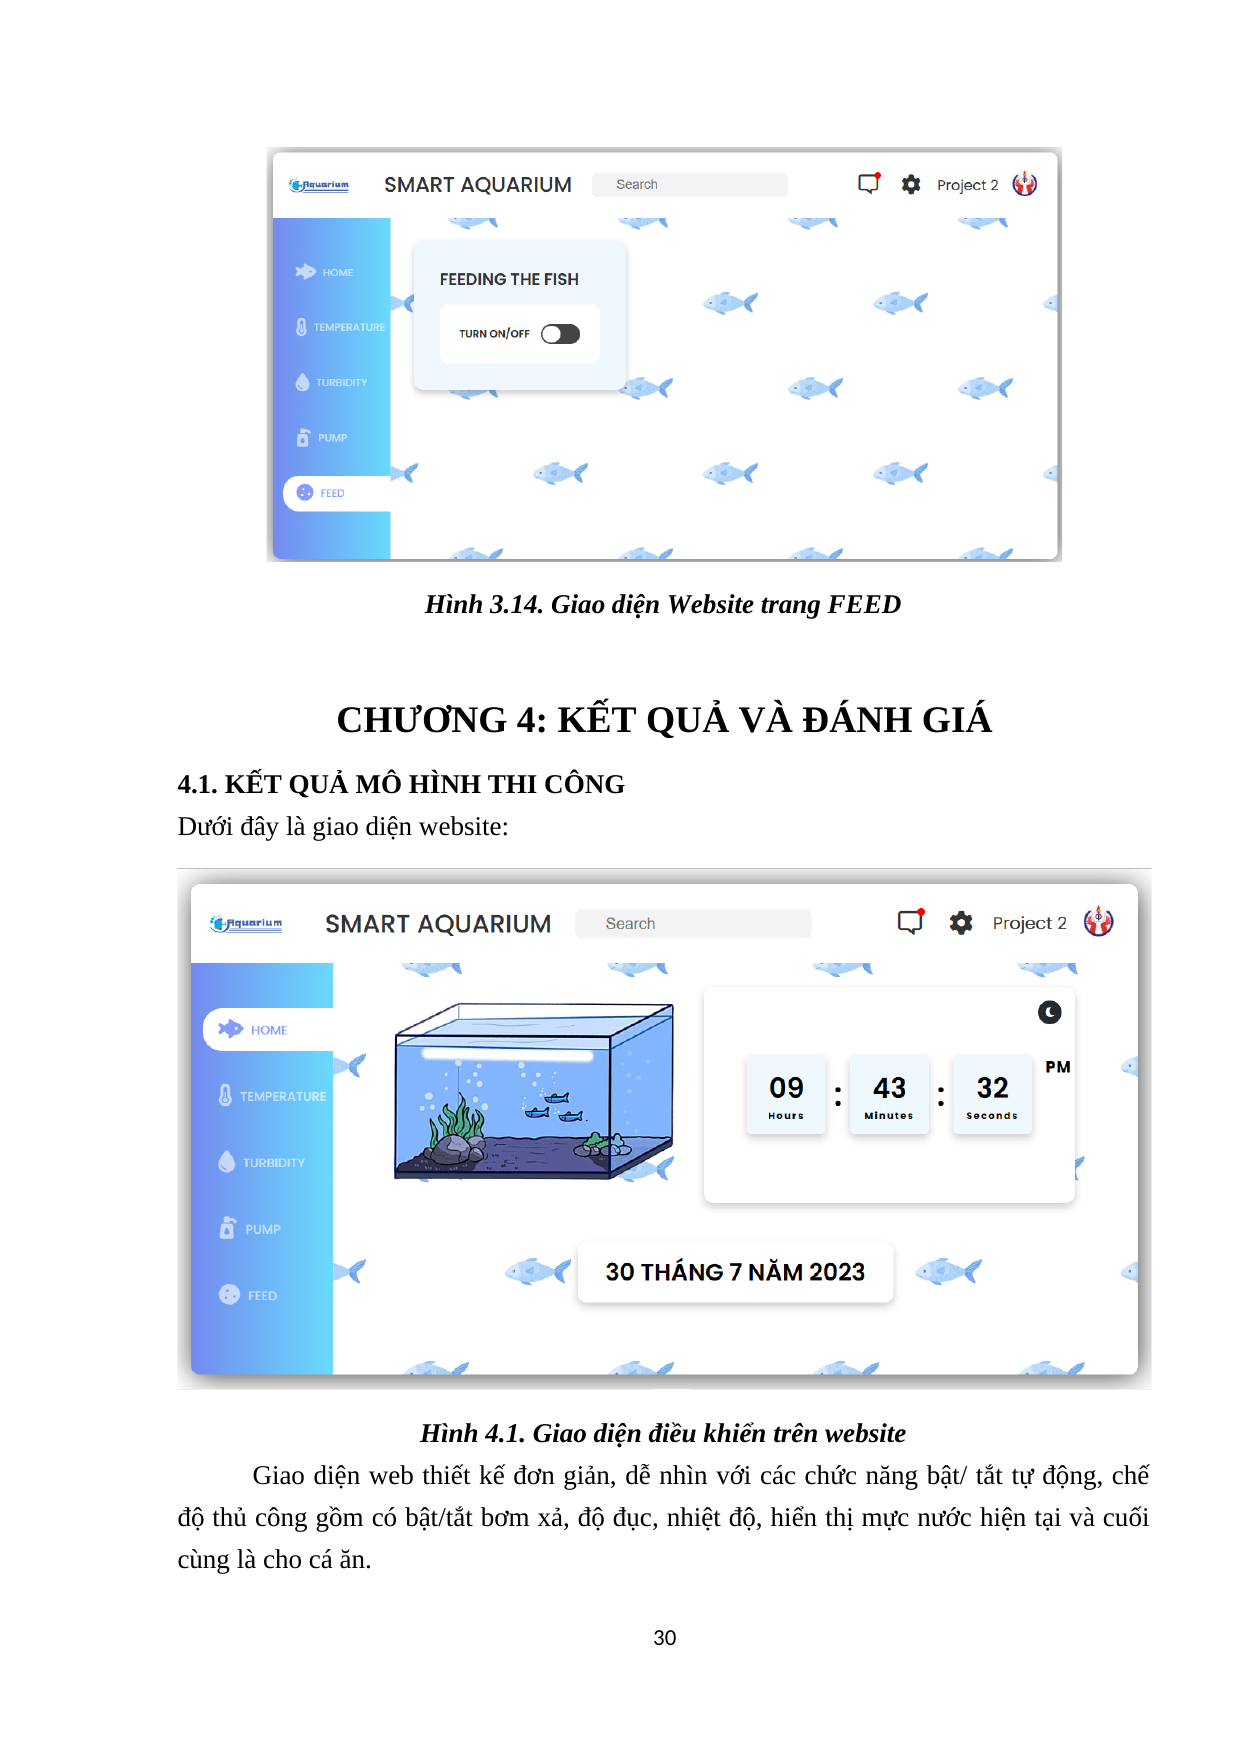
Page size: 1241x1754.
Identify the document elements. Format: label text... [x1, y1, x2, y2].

subtitle CHƯƠNG 4: KẾT QUẢ VÀ ĐÁNH GIÁ [177, 698, 1152, 741]
picture [177, 868, 1152, 1390]
picture [266, 147, 1063, 562]
text Dưới đây là giao diện website: [177, 810, 1152, 841]
subtitle 4.1. KẾT QUẢ MÔ HÌNH THI CÔNG [177, 768, 1152, 799]
text Giao diện web thiết kế đơn giản, dễ nhìn với các chức năng bật/ tắt tự động, chế độ thủ công gồm có bật/tắt bơm xả, độ đục, nhiệt độ, hiển thị mực nước hiện tại và cuối cùng là cho cá ăn. [177, 1459, 1152, 1574]
subtitle Hình 3.14. Giao diện Website trang FEED [177, 589, 1152, 620]
subtitle Hình 4.1. Giao diện điều khiển trên website [177, 1417, 1152, 1448]
